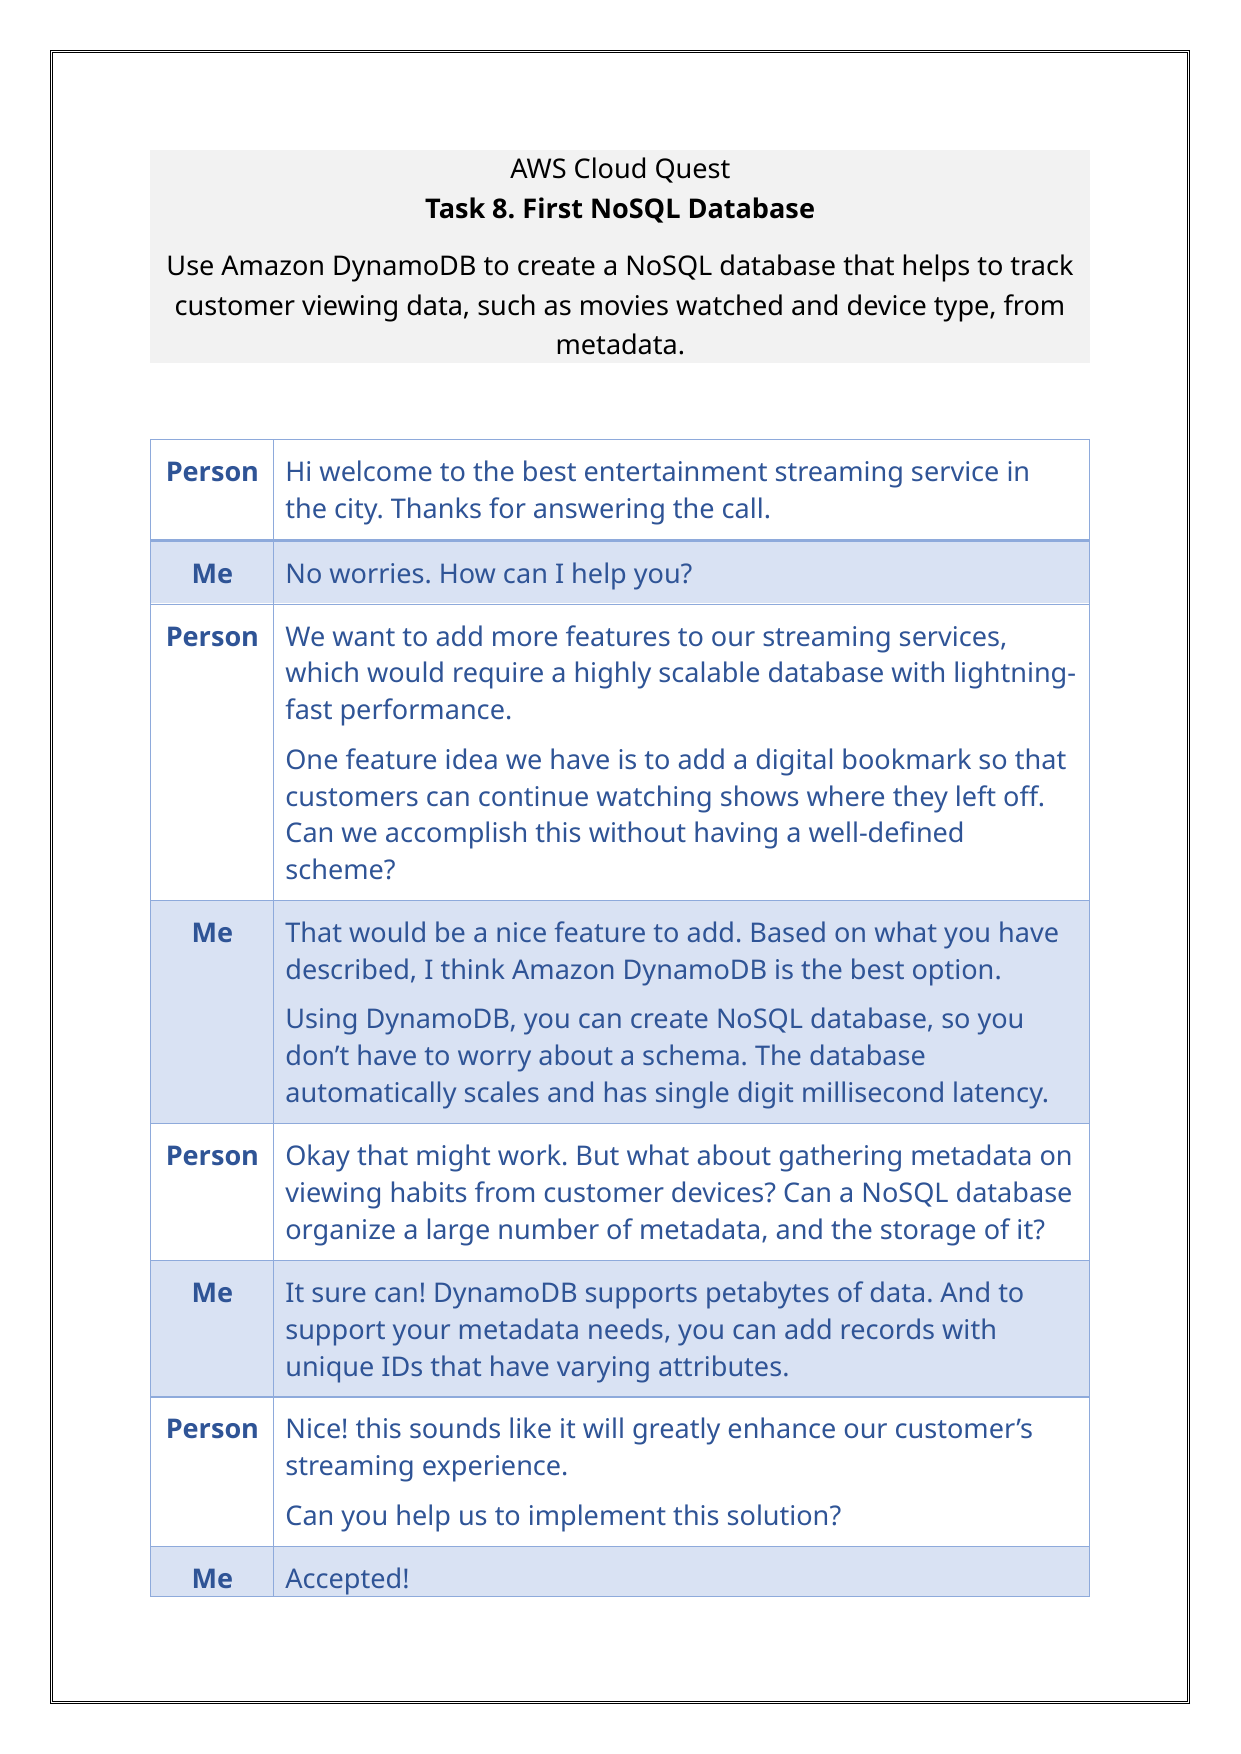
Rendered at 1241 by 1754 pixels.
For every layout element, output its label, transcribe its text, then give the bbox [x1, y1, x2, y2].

table_cell Okay that might work. But what about gathering metadata on viewing habits from customer devices? Can a NoSQL database organize a large number of metadata, and the storage of it? [274, 1124, 1089, 1260]
table_cell Me [151, 1261, 273, 1396]
table_header Person [151, 440, 273, 538]
table_cell Person [151, 1398, 273, 1546]
table_cell Me [151, 901, 273, 1123]
table_cell Person [151, 605, 273, 900]
text Use Amazon DynamoDB to create a NoSQL database that helps to track customer viewing data, such as movies watched and device type, from metadata. [150, 246, 1090, 363]
table_header Hi welcome to the best entertainment streaming service in the city. Thanks for answering the call. [274, 440, 1089, 538]
table_cell No worries. How can I help you? [274, 542, 1089, 603]
table_cell It sure can! DynamoDB supports petabytes of data. And to support your metadata needs, you can add records with unique IDs that have varying attributes. [274, 1261, 1089, 1396]
table_cell That would be a nice feature to add. Based on what you have described, I think Amazon DynamoDB is the best option. Using DynamoDB, you can create NoSQL database, so you don’t have to worry about a schema. The database automatically scales and has single digit millisecond latency. [274, 901, 1089, 1123]
table_cell Me [151, 542, 273, 603]
table_cell Nice! this sounds like it will greatly enhance our customer’s streaming experience. Can you help us to implement this solution? [274, 1398, 1089, 1546]
table_cell Accepted! [274, 1547, 1089, 1596]
table_cell Person [151, 1124, 273, 1260]
table_cell We want to add more features to our streaming services, which would require a highly scalable database with lightning-fast performance. One feature idea we have is to add a digital bookmark so that customers can continue watching shows where they left off. Can we accomplish this without having a well-defined scheme? [274, 605, 1089, 900]
text AWS Cloud Quest Task 8. First NoSQL Database [150, 150, 1090, 227]
table_cell Me [151, 1547, 273, 1596]
